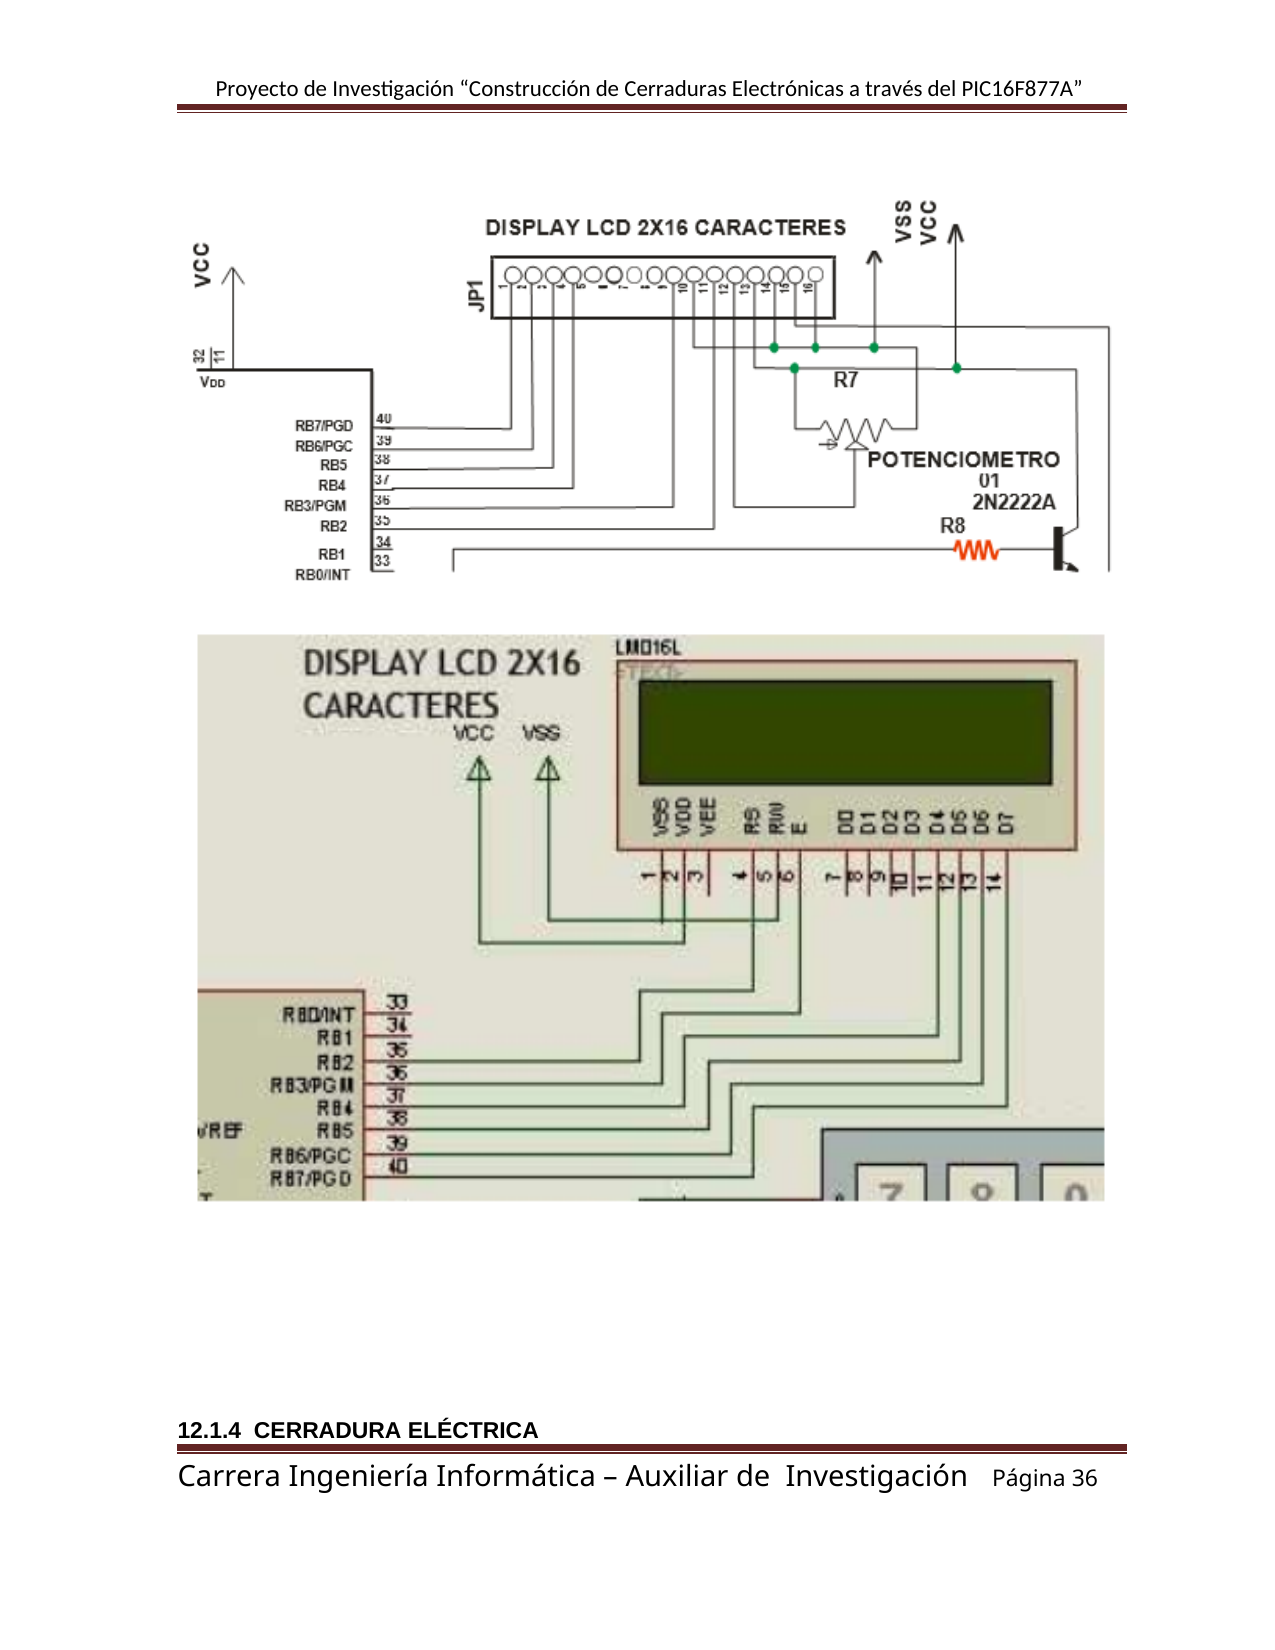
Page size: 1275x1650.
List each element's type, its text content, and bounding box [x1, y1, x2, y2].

picture [194, 631, 1110, 1212]
picture [181, 194, 1124, 607]
text 12.1.4 CERRADURA ELÉCTRICA [177, 1417, 1127, 1444]
